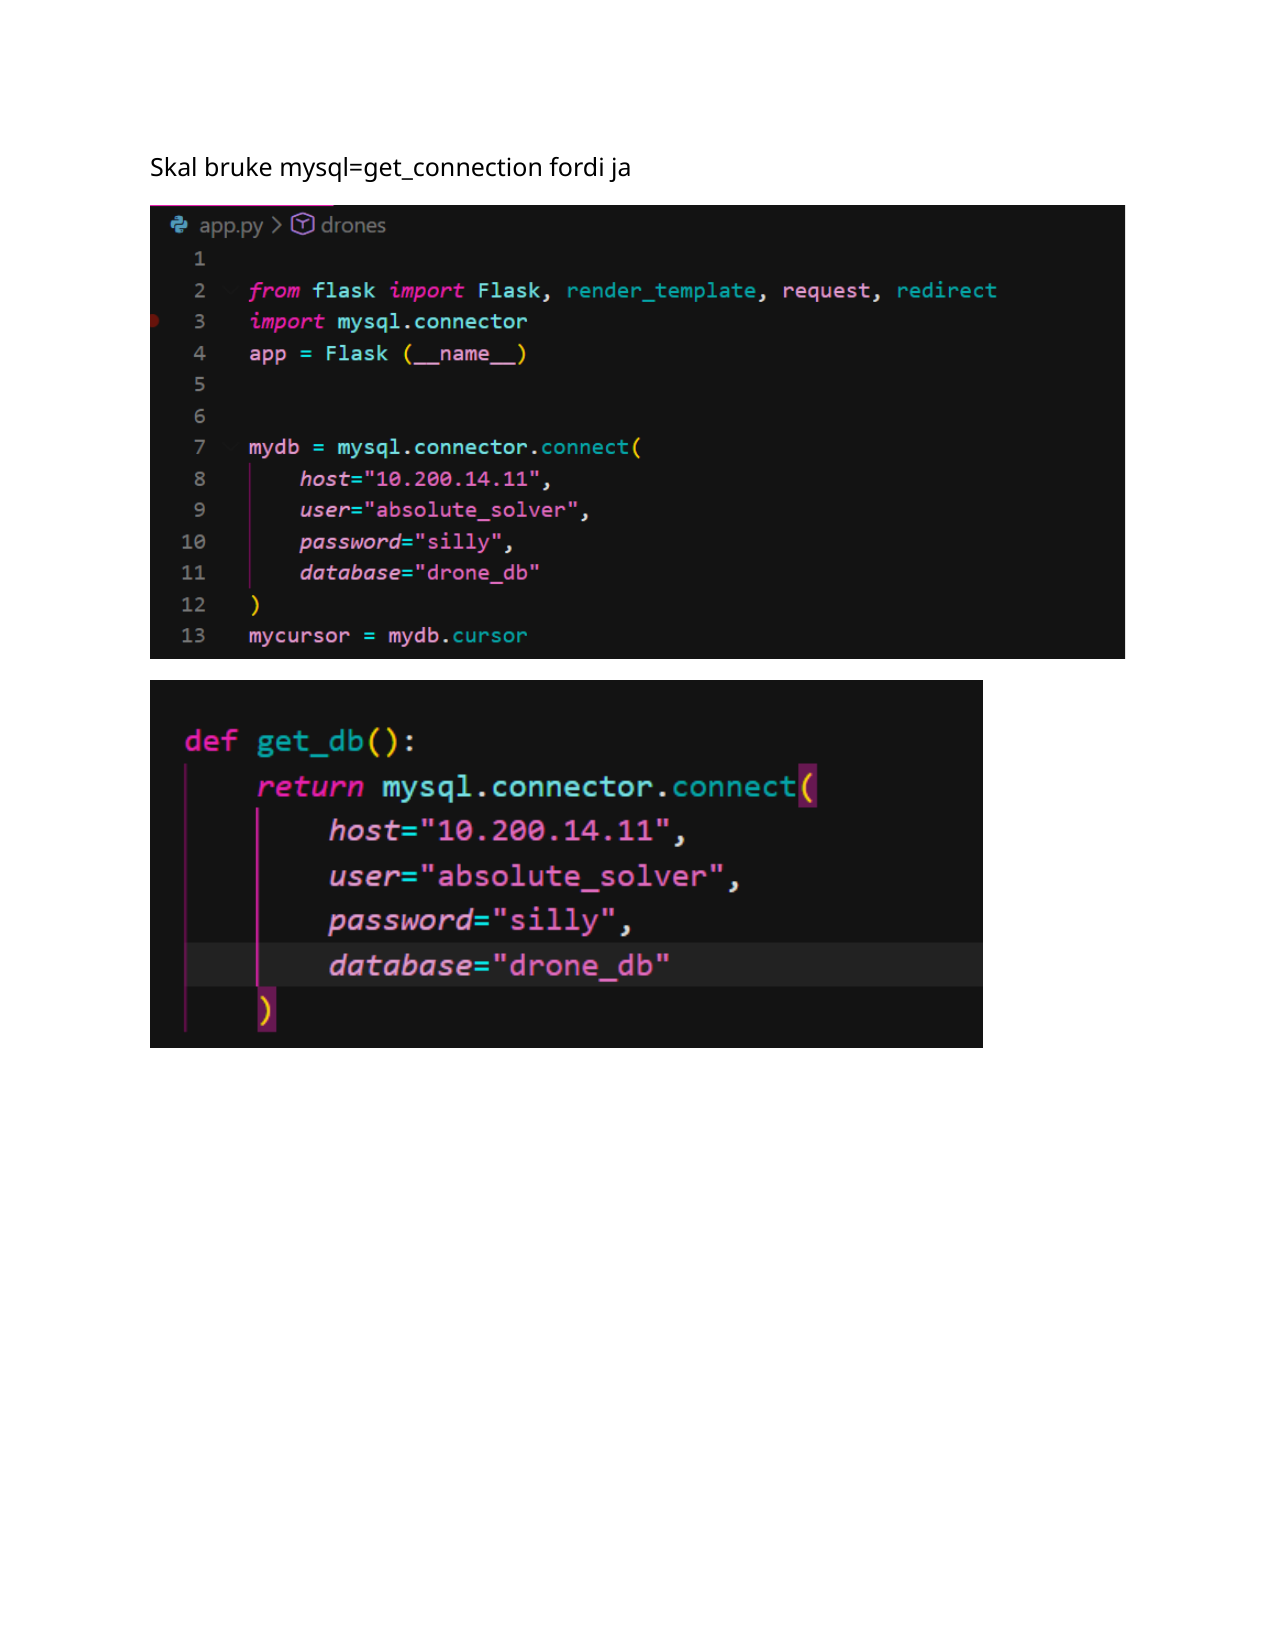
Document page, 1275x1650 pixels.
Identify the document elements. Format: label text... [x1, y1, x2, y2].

picture [150, 680, 983, 1048]
text Skal bruke mysql=get_connection fordi ja [150, 150, 1125, 184]
picture [150, 205, 1125, 659]
